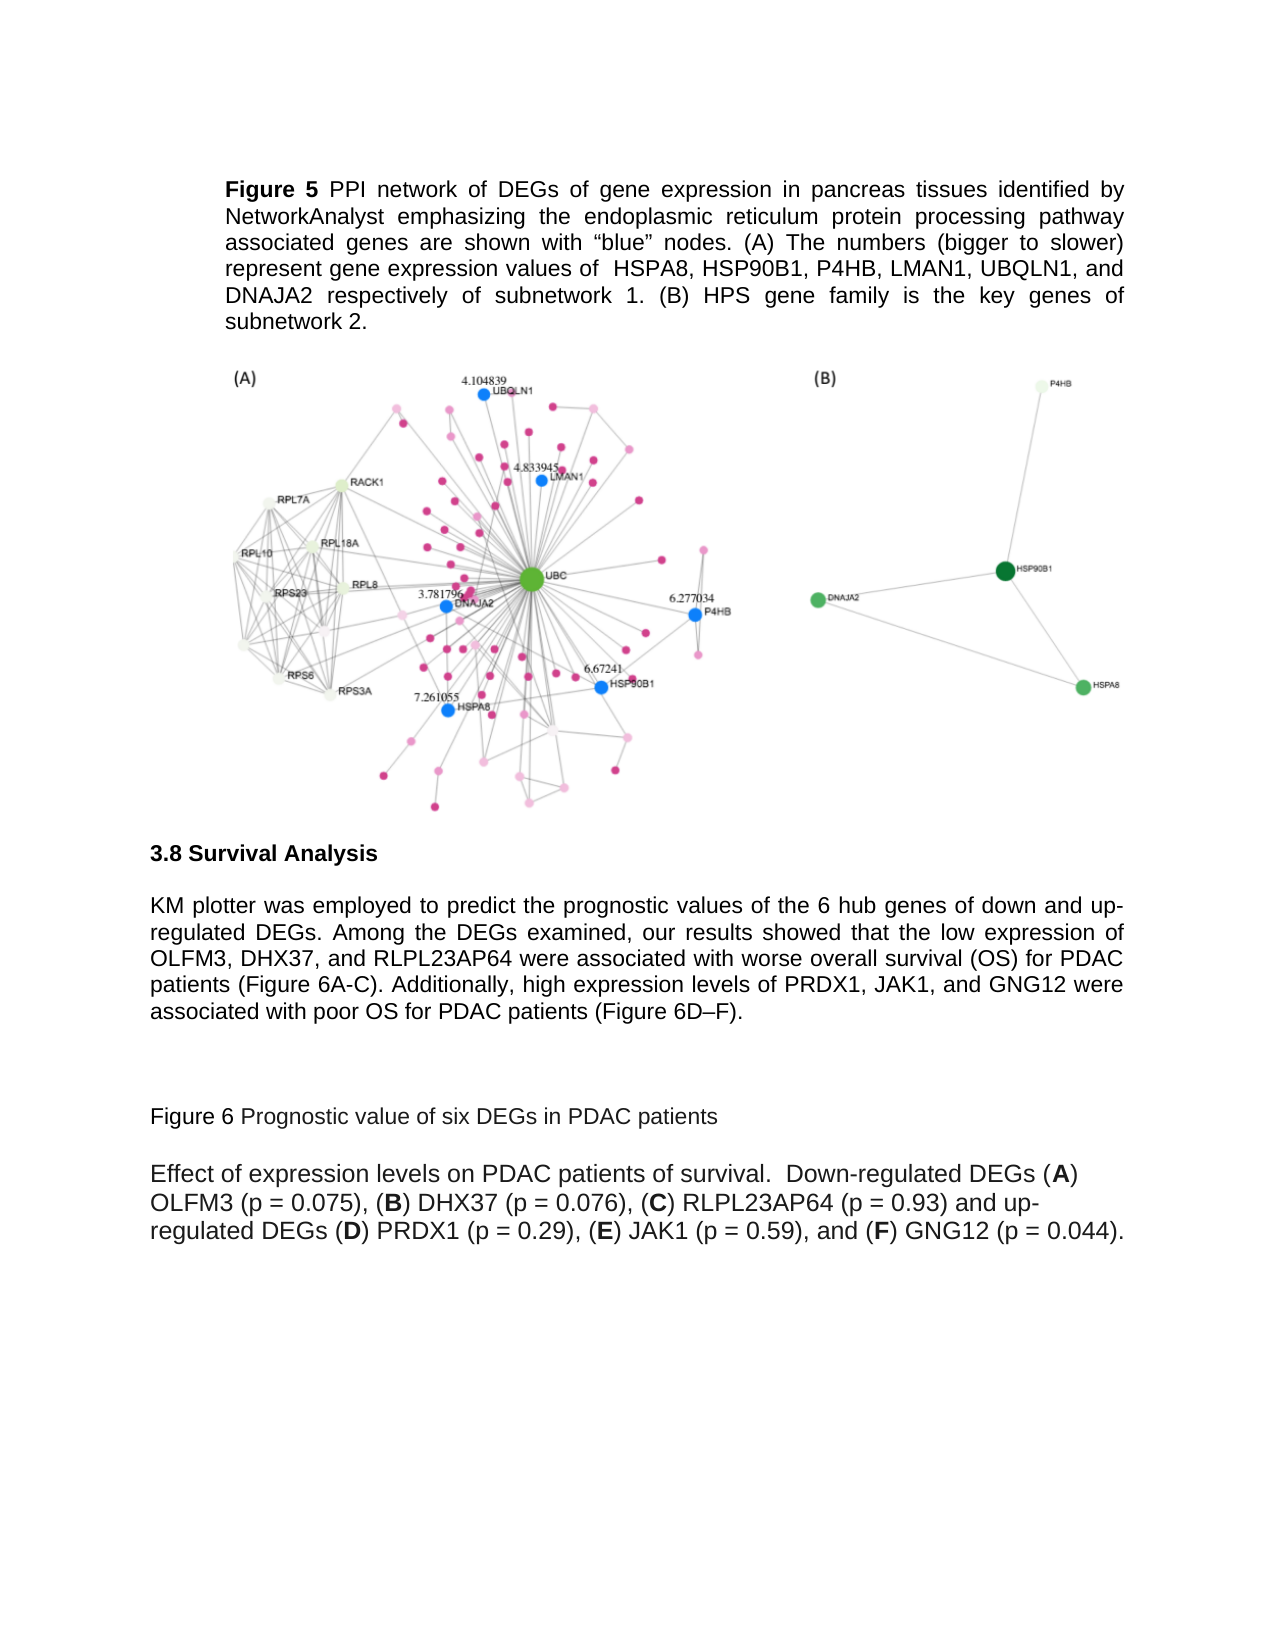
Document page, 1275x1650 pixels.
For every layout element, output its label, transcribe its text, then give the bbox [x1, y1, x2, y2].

text Figure 5 PPI network of DEGs of gene expression in pancreas tissues identified by NetworkAnalyst emphasizing the endoplasmic reticulum protein processing pathway associated genes are shown with “blue” nodes. (A) The numbers (bigger to slower) represent gene expression values of HSPA8, HSP90B1, P4HB, LMAN1, UBQLN1, and DNAJA2 respectively of subnetwork 1. (B) HPS gene family is the key genes of subnetwork 2. [225, 176, 1125, 334]
text Effect of expression levels on PDAC patients of survival. Down-regulated DEGs (A) OLFM3 (p = 0.075), (B) DHX37 (p = 0.076), (C) RLPL23AP64 (p = 0.93) and up-regulated DEGs (D) PRDX1 (p = 0.29), (E) JAK1 (p = 0.59), and (F) GNG12 (p = 0.044). [150, 1159, 1125, 1245]
text 3.8 Survival Analysis [150, 840, 1125, 866]
text Figure 6 Prognostic value of six DEGs in PDAC patients [150, 1103, 1125, 1129]
text KM plotter was employed to predict the prognostic values of the 6 hub genes of down and up-regulated DEGs. Among the DEGs examined, our results showed that the low expression of OLFM3, DHX37, and RLPL23AP64 were associated with worse overall survival (OS) for PDAC patients (Figure 6A-C). Additionally, high expression levels of PRDX1, JAK1, and GNG12 were associated with poor OS for PDAC patients (Figure 6D–F). [150, 892, 1125, 1024]
